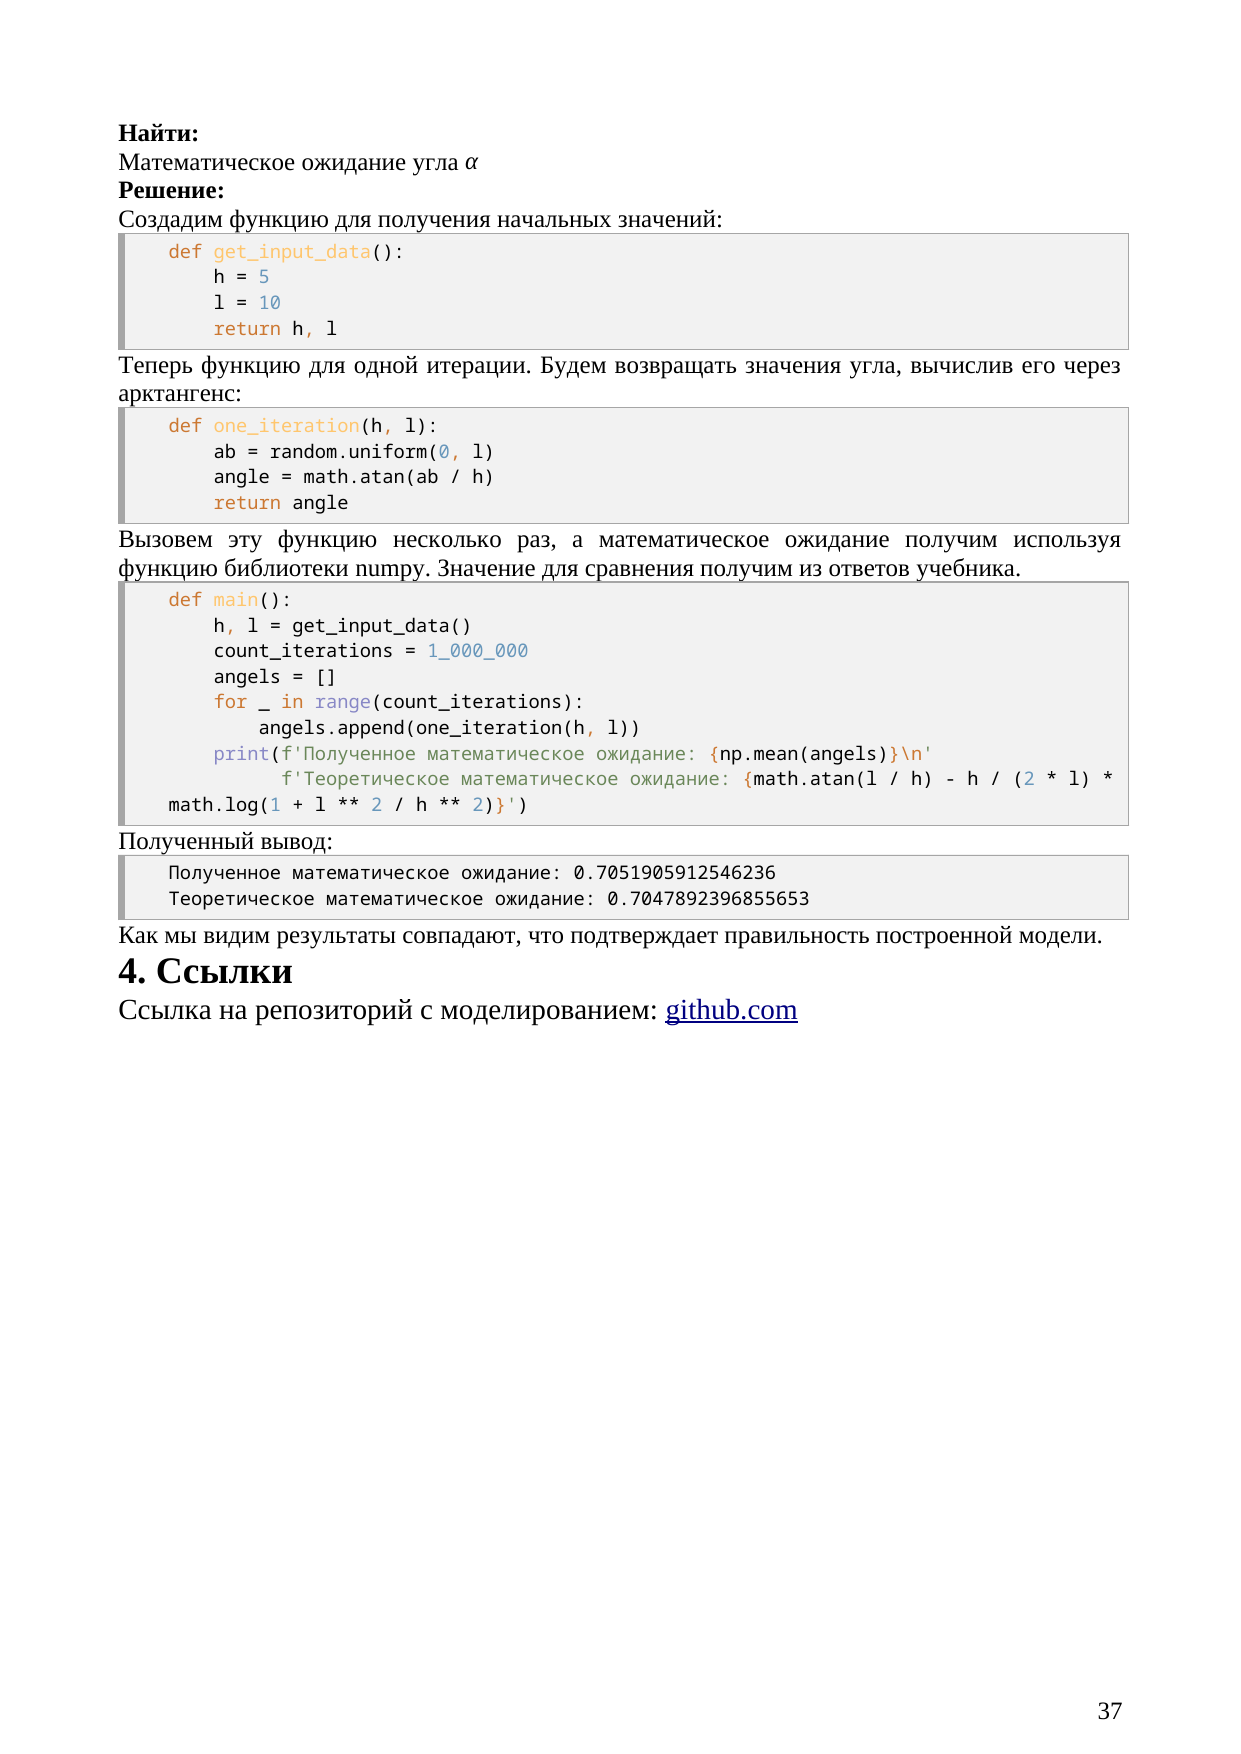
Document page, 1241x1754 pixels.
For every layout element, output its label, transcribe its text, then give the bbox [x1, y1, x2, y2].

list def main(): h, l = get_input_data() count_iterations = 1_000_000 angels = [] for _ in range(count_iterations): angels.append(one_iteration(h, l)) print(f'Полученное математическое ожидание: {np.mean(angels)}\n' f'Теоретическое математическое ожидание: {math.atan(l / h) - h / (2 * l) * math.log(1 + l ** 2 / h ** 2)}') [125, 583, 1128, 825]
subtitle Ссылки [118, 949, 1122, 992]
text Вызовем эту функцию несколько раз, а математическое ожидание получим используя функцию библиотеки numpy. Значение для сравнения получим из ответов учебника. [118, 524, 1122, 581]
list def one_iteration(h, l): ab = random.uniform(0, l) angle = math.atan(ab / h) return angle [125, 408, 1128, 523]
text Найти: Математическое ожидание угла [118, 118, 1122, 176]
list def get_input_data(): h = 5 l = 10 return h, l [125, 234, 1128, 349]
text Ссылка на репозиторий с моделированием: github.com [118, 992, 1122, 1026]
text Полученный вывод: [118, 826, 1122, 854]
text Теперь функцию для одной итерации. Будем возвращать значения угла, вычислив его через арктангенс: [118, 350, 1122, 407]
list Теоретическое математическое ожидание: 0.7047892396855653 [125, 880, 1128, 919]
text Решение: [118, 176, 1122, 204]
text Создадим функцию для получения начальных значений: [118, 204, 1122, 233]
list Полученное математическое ожидание: 0.7051905912546236 [125, 856, 1128, 880]
text Как мы видим результаты совпадают, что подтверждает правильность построенной модели. [118, 920, 1122, 949]
